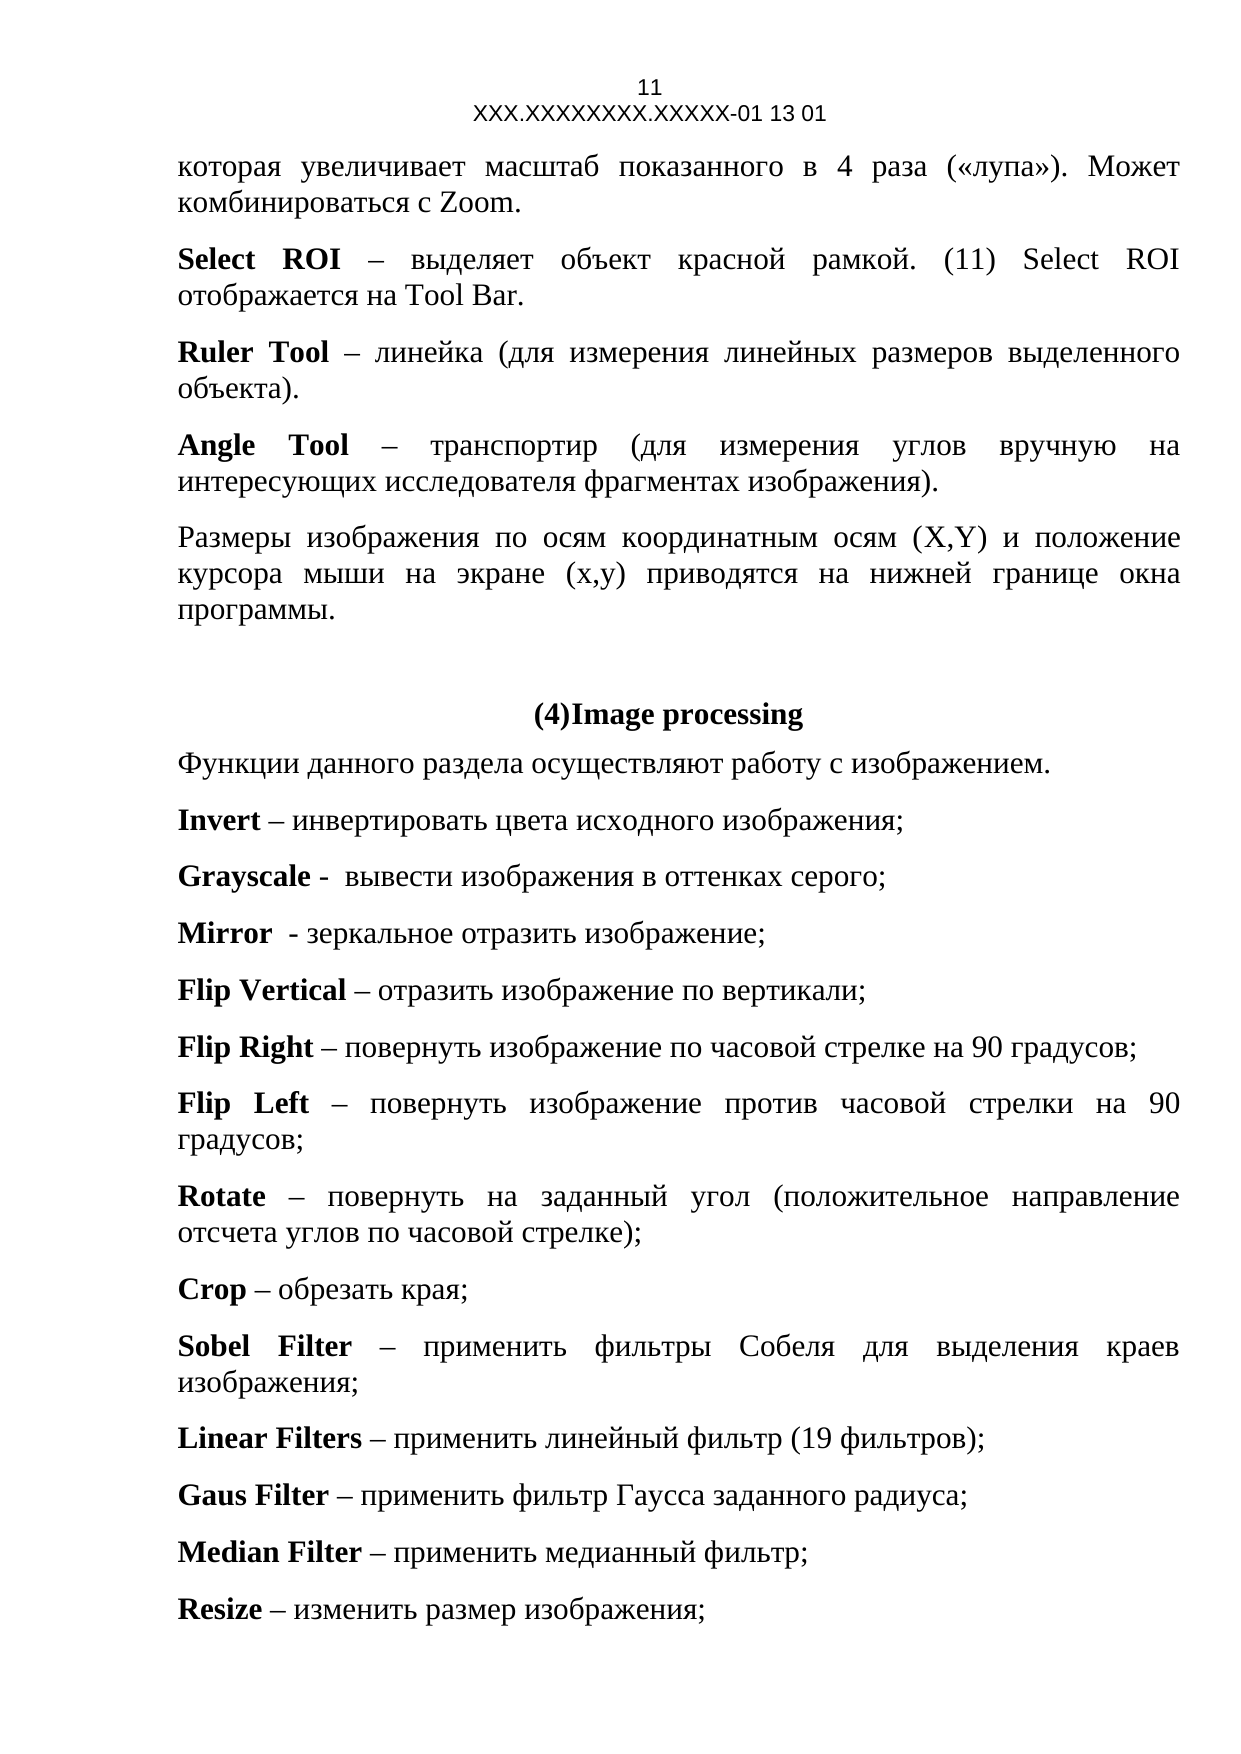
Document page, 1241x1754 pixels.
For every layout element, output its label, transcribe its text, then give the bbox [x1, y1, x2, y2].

text Функции данного раздела осуществляют работу с изображением. [177, 744, 1181, 780]
text Angle Tool – транспортир (для измерения углов вручную на интересующих исследователя фрагментах изображения). [177, 426, 1181, 498]
text Размеры изображения по осям координатным осям (X,Y) и положение курсора мыши на экране (x,y) приводятся на нижней границе окна программы. [177, 518, 1181, 626]
text Flip Vertical – отразить изображение по вертикали; [177, 971, 1181, 1007]
text Flip Left – повернуть изображение против часовой стрелки на 90 градусов; [177, 1085, 1181, 1157]
text Crop – обрезать края; [177, 1270, 1181, 1306]
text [177, 148, 1181, 219]
text Mirror - зеркальное отразить изображение; [177, 914, 1181, 950]
text Resize – изменить размер изображения; [177, 1590, 1181, 1626]
text Ruler Tool – линейка (для измерения линейных размеров выделенного объекта). [177, 333, 1181, 405]
text Rotate – повернуть на заданный угол (положительное направление отсчета углов по часовой стрелке); [177, 1177, 1181, 1249]
text Sobel Filter – применить фильтры Собеля для выделения краев изображения; [177, 1327, 1181, 1399]
text Gaus Filter – применить фильтр Гаусса заданного радиуса; [177, 1476, 1181, 1512]
text Select ROI – выделяет объект красной рамкой. (11) Select ROI отображается на Tool Bar. [177, 240, 1181, 312]
text Flip Right – повернуть изображение по часовой стрелке на 90 градусов; [177, 1028, 1181, 1064]
text Grayscale - вывести изображения в оттенках серого; [177, 858, 1181, 893]
list Image processing [156, 696, 1181, 732]
text Median Filter – применить медианный фильтр; [177, 1533, 1181, 1569]
text Invert – инвертировать цвета исходного изображения; [177, 801, 1181, 837]
text Linear Filters – применить линейный фильтр (19 фильтров); [177, 1419, 1181, 1456]
